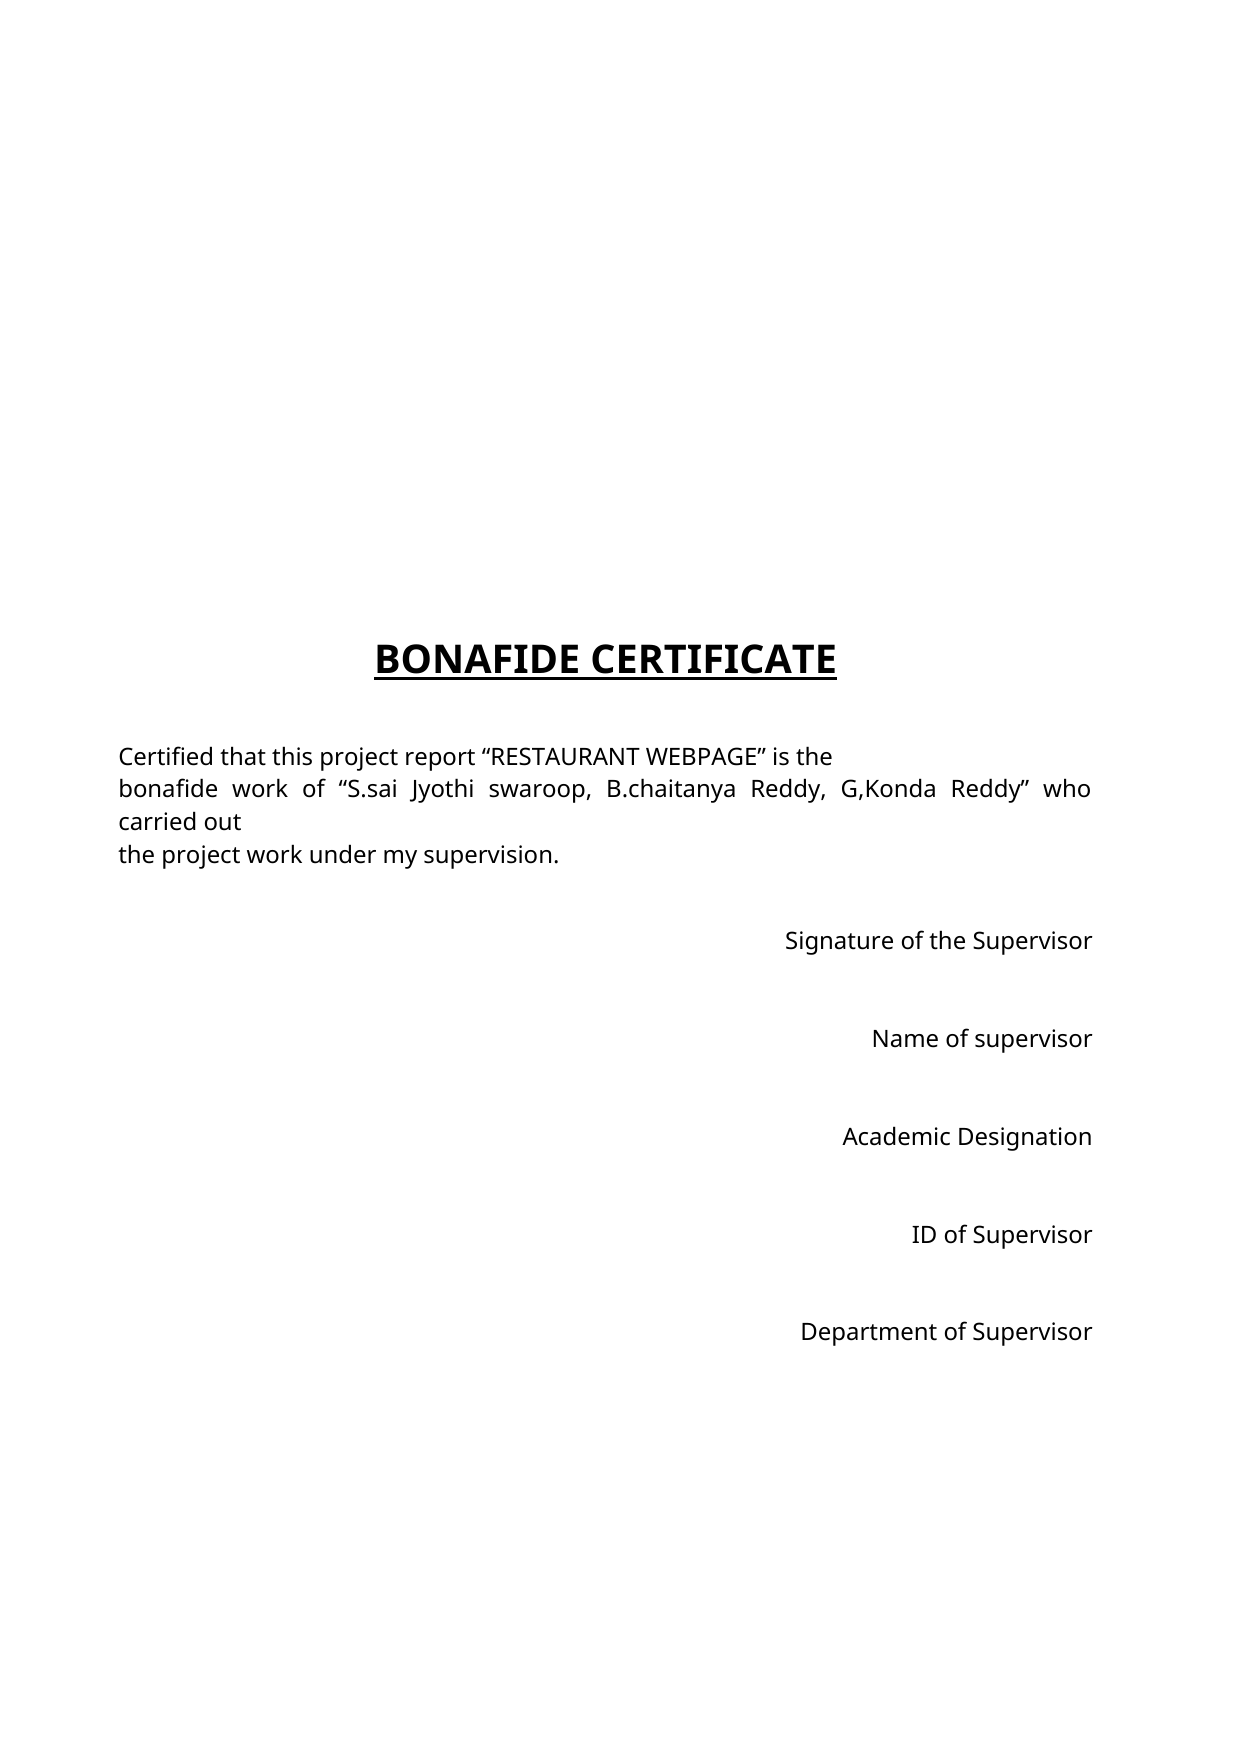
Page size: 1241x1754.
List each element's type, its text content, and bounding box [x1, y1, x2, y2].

text the project work under my supervision. [118, 837, 1093, 870]
text BONAFIDE CERTIFICATE [118, 632, 1093, 686]
text Academic Designation [118, 1119, 1093, 1152]
text Signature of the Supervisor [118, 924, 1093, 957]
text Certified that this project report “RESTAURANT WEBPAGE” is the [118, 739, 1093, 772]
text Name of supervisor [118, 1022, 1093, 1054]
text ID of Supervisor [118, 1217, 1093, 1250]
text Department of Supervisor [118, 1315, 1093, 1348]
text bonafide work of “S.sai Jyothi swaroop, B.chaitanya Reddy, G,Konda Reddy” who carried out [118, 772, 1093, 837]
